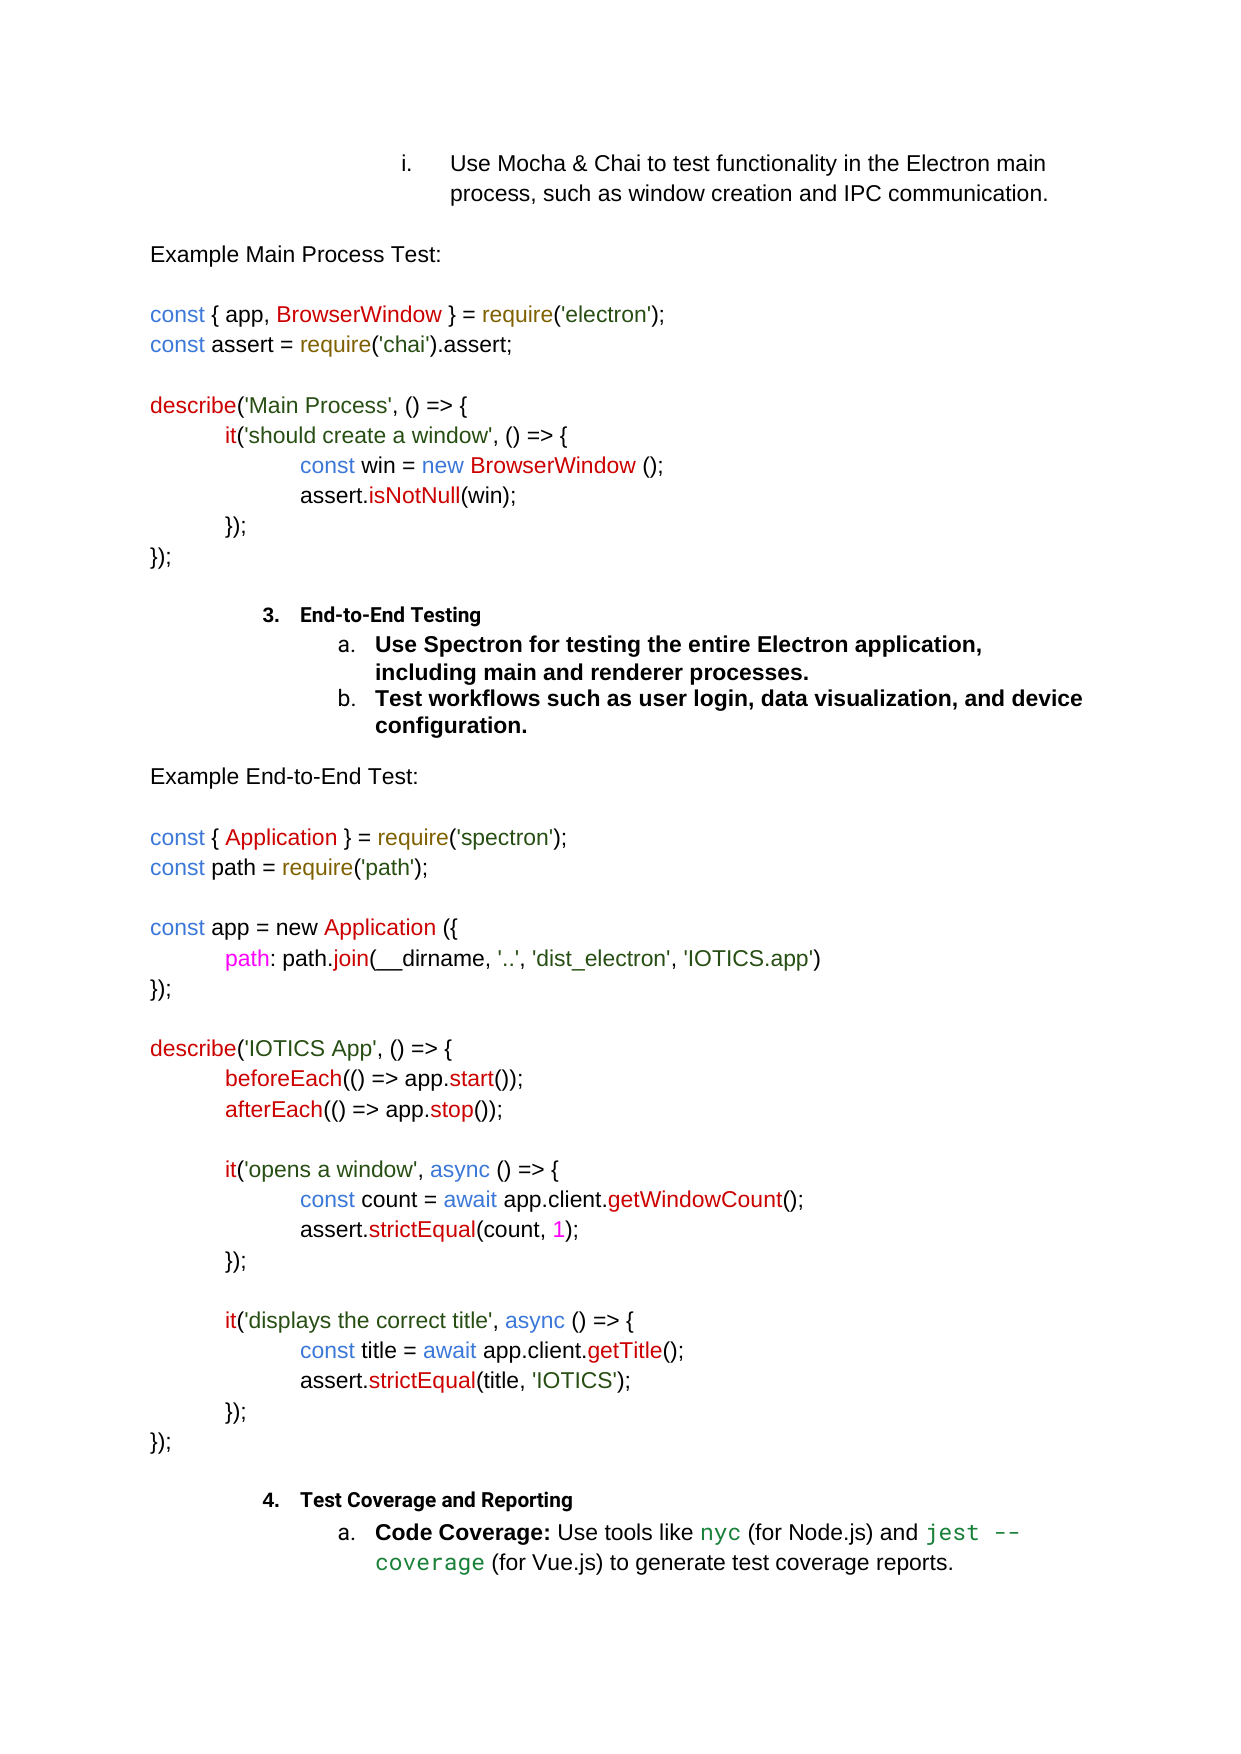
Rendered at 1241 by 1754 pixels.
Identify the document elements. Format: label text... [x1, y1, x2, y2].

text describe('IOTICS App', () => { [150, 1035, 1090, 1061]
text assert.isNotNull(win); [225, 482, 1090, 509]
text it('opens a window', async () => { [150, 1156, 1090, 1182]
text }); [150, 543, 1090, 569]
text const title = await app.client.getTitle(); [225, 1337, 1090, 1363]
text const assert = require('chai').assert; [150, 331, 1090, 358]
list Test workflows such as user login, data visualization, and device configuration. [337, 685, 1090, 738]
text }); [150, 1428, 1090, 1454]
list Test Coverage and Reporting [262, 1488, 1090, 1513]
text describe('Main Process', () => { [150, 392, 1090, 418]
text }); [150, 975, 1090, 1001]
text afterEach(() => app.stop()); [150, 1096, 1090, 1122]
list Use Spectron for testing the entire Electron application, including main and renderer processes. [337, 631, 1090, 685]
text it('displays the correct title', async () => { [150, 1307, 1090, 1333]
text }); [150, 1247, 1090, 1273]
text Example Main Process Test: [150, 241, 1090, 267]
text beforeEach(() => app.start()); [150, 1065, 1090, 1092]
list End-to-End Testing [262, 603, 1090, 628]
text const path = require('path'); [150, 854, 1090, 880]
list Code Coverage: Use tools like nyc (for Node.js) and jest --coverage (for Vue.js) to generate test coverage reports. [337, 1516, 1090, 1577]
text const { app, BrowserWindow } = require('electron'); [150, 301, 1090, 327]
text it('should create a window', () => { [150, 422, 1090, 448]
text assert.strictEqual(title, 'IOTICS'); [225, 1367, 1090, 1394]
text assert.strictEqual(count, 1); [225, 1216, 1090, 1243]
text const count = await app.client.getWindowCount(); [225, 1186, 1090, 1212]
text }); [150, 512, 1090, 539]
text const win = new BrowserWindow (); [225, 452, 1090, 478]
text const { Application } = require('spectron'); [150, 824, 1090, 850]
text }); [150, 1398, 1090, 1424]
text const app = new Application ({ [150, 914, 1090, 941]
text path: path.join(__dirname, '..', 'dist_electron', 'IOTICS.app') [150, 944, 1090, 971]
list Use Mocha & Chai to test functionality in the Electron main process, such as window creation and IPC communication. [412, 150, 1090, 207]
text Example End-to-End Test: [150, 763, 1090, 789]
